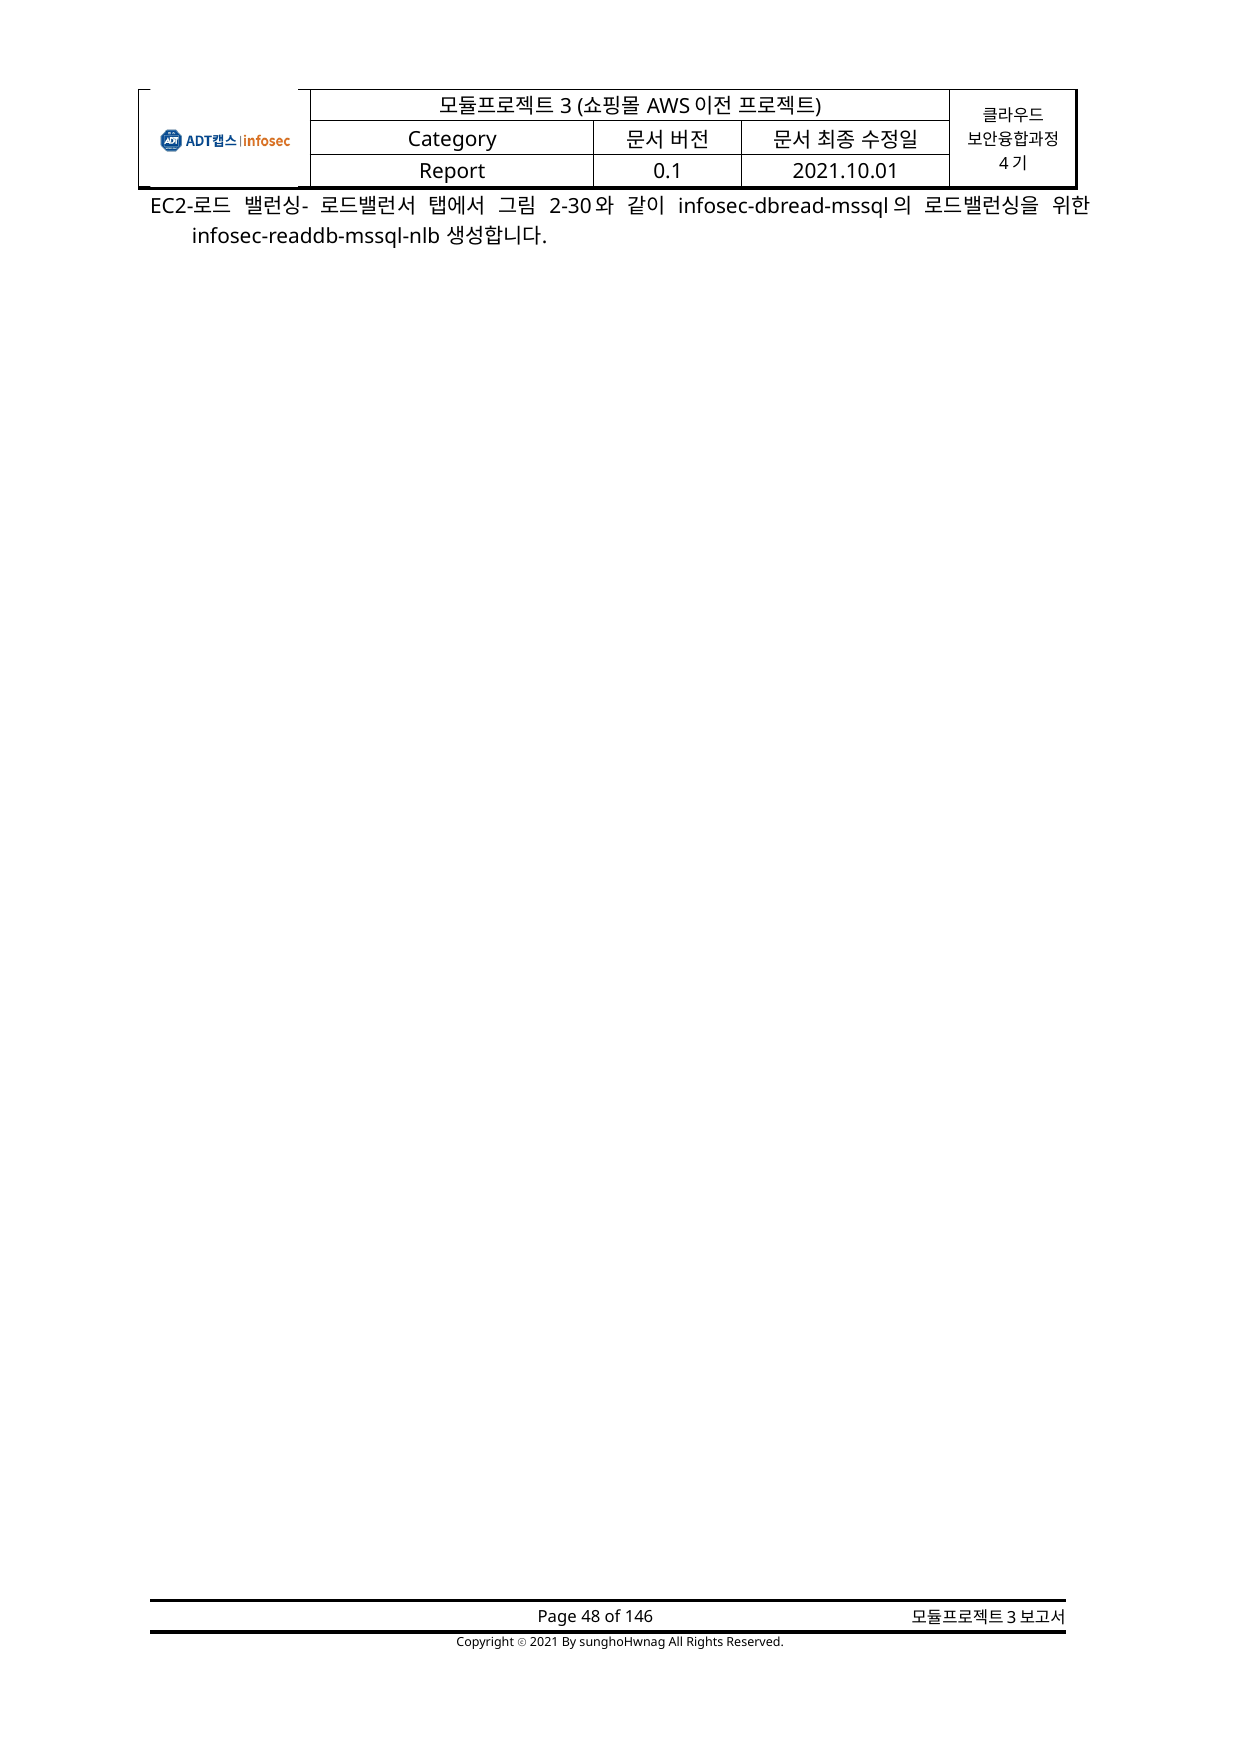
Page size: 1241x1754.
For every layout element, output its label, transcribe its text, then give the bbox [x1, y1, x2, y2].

picture [150, 89, 298, 187]
